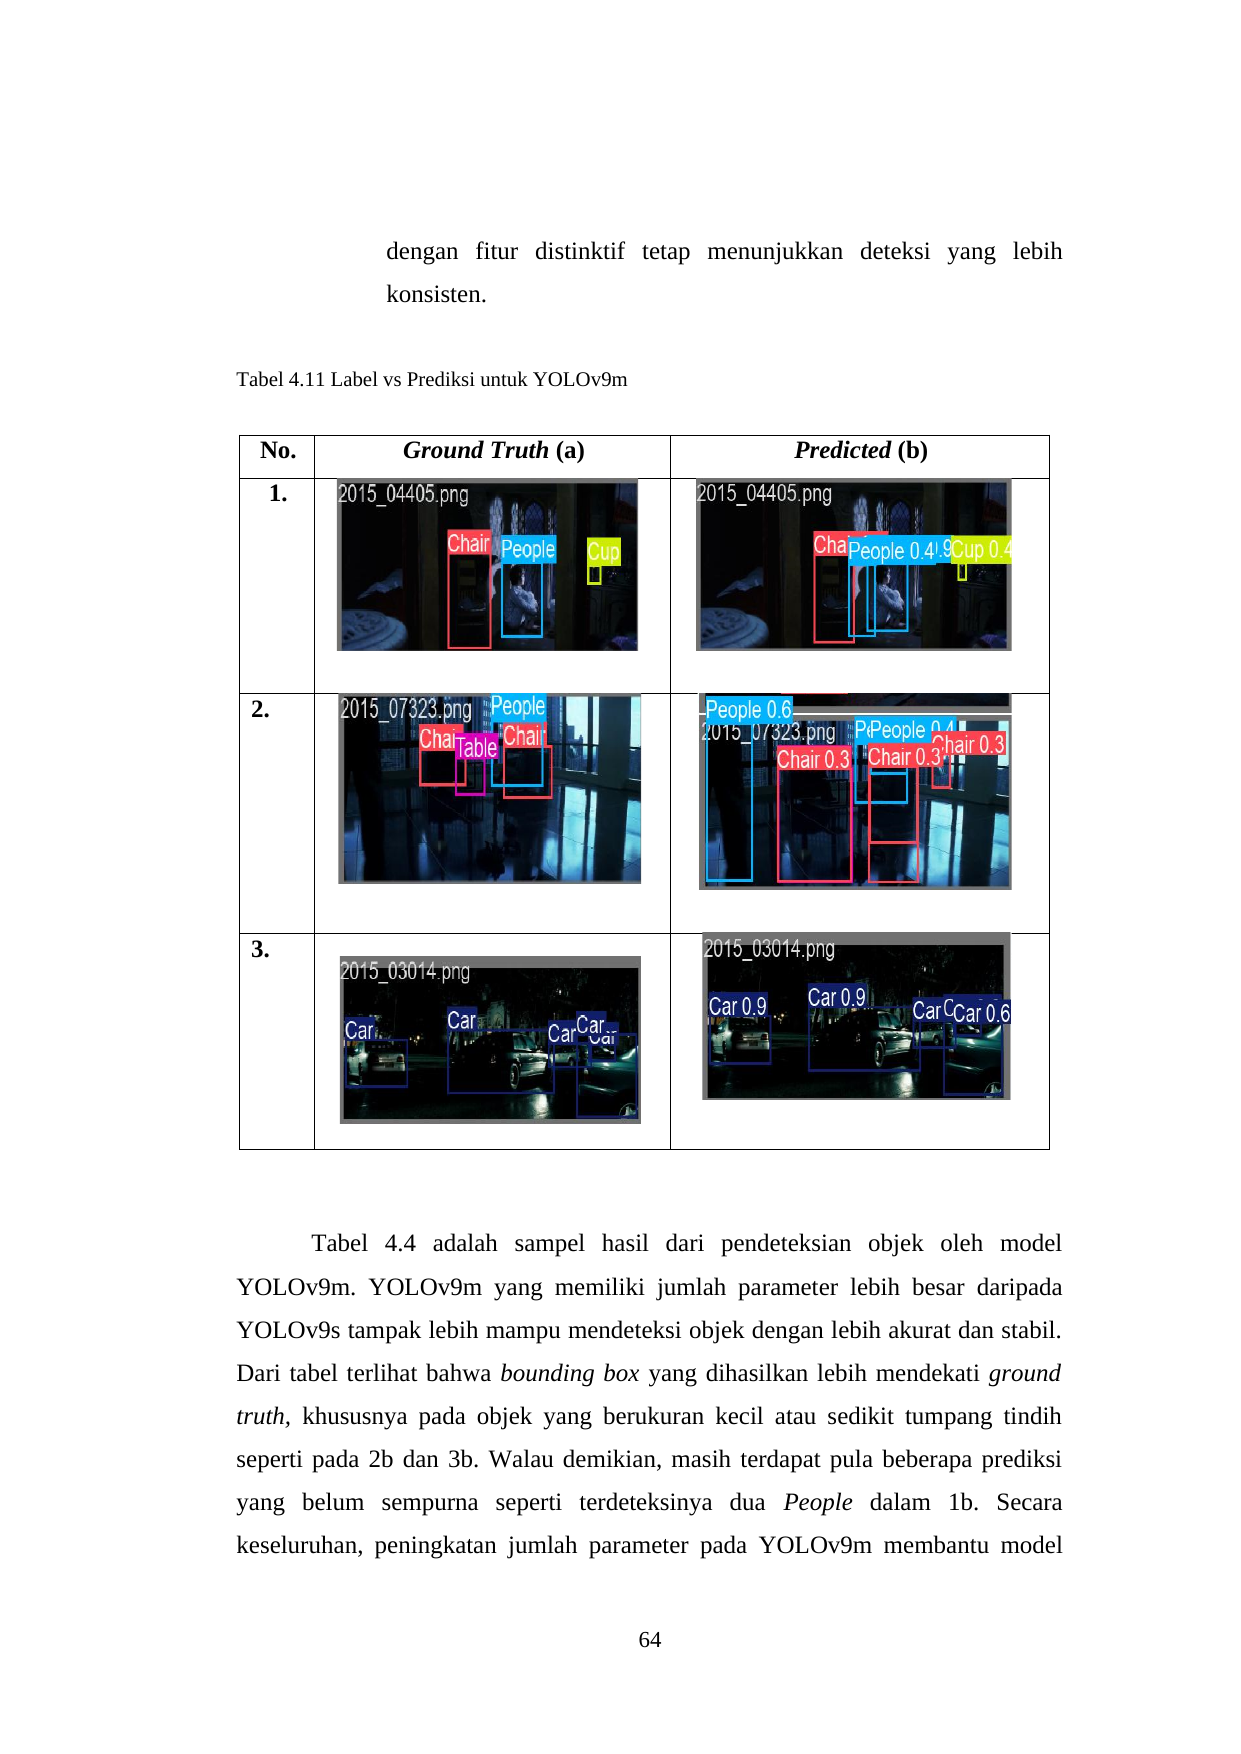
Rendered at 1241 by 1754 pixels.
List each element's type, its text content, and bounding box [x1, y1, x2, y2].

picture [697, 693, 1012, 890]
table_header Ground Truth (a) [315, 436, 670, 477]
table_header No. [240, 436, 314, 477]
table_cell [671, 934, 1049, 1149]
table_cell 1. [240, 479, 314, 693]
table_cell [671, 479, 1049, 693]
table_cell 3. [240, 934, 314, 1149]
picture [702, 932, 1012, 1100]
table_header Predicted (b) [671, 436, 1049, 477]
table_cell [315, 479, 670, 693]
picture [696, 478, 1012, 651]
table_cell [315, 934, 670, 1149]
picture [339, 956, 641, 1124]
picture [336, 478, 639, 651]
table_cell 2. [240, 694, 314, 933]
picture [338, 693, 642, 884]
table_cell [315, 694, 670, 933]
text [386, 236, 1063, 308]
table_cell [671, 694, 1049, 933]
